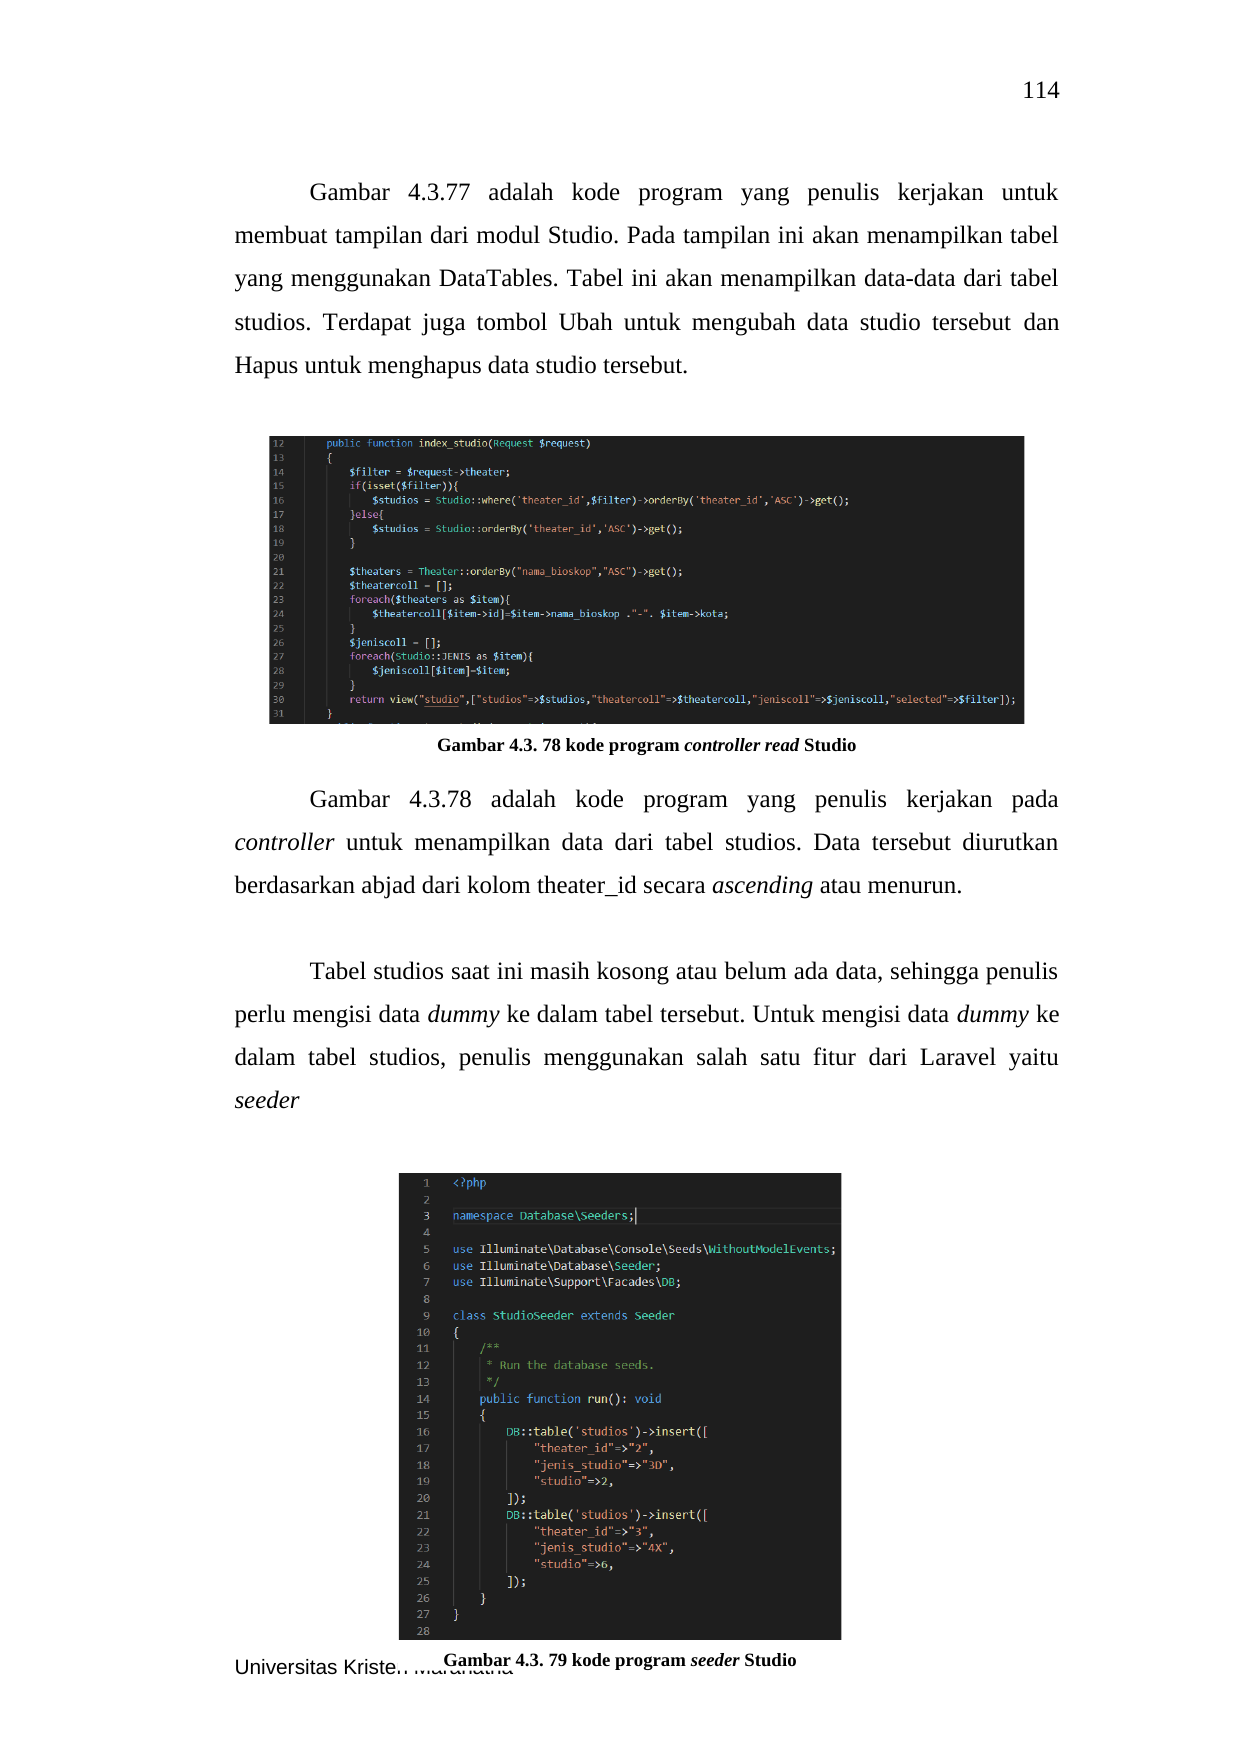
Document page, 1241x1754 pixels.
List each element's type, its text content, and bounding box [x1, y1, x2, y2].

text Tabel studios saat ini masih kosong atau belum ada data, sehingga penulis perlu mengisi data dummy ke dalam tabel tersebut. Untuk mengisi data dummy ke dalam tabel studios, penulis menggunakan salah satu fitur dari Laravel yaitu seeder [234, 956, 1059, 1114]
picture [398, 1173, 842, 1640]
text Gambar 4.3.77 adalah kode program yang penulis kerjakan untuk membuat tampilan dari modul Studio. Pada tampilan ini akan menampilkan tabel yang menggunakan DataTables. Tabel ini akan menampilkan data-data dari tabel studios. Terdapat juga tombol Ubah untuk mengubah data studio tersebut dan Hapus untuk menghapus data studio tersebut. [234, 177, 1059, 378]
picture [269, 436, 1025, 724]
